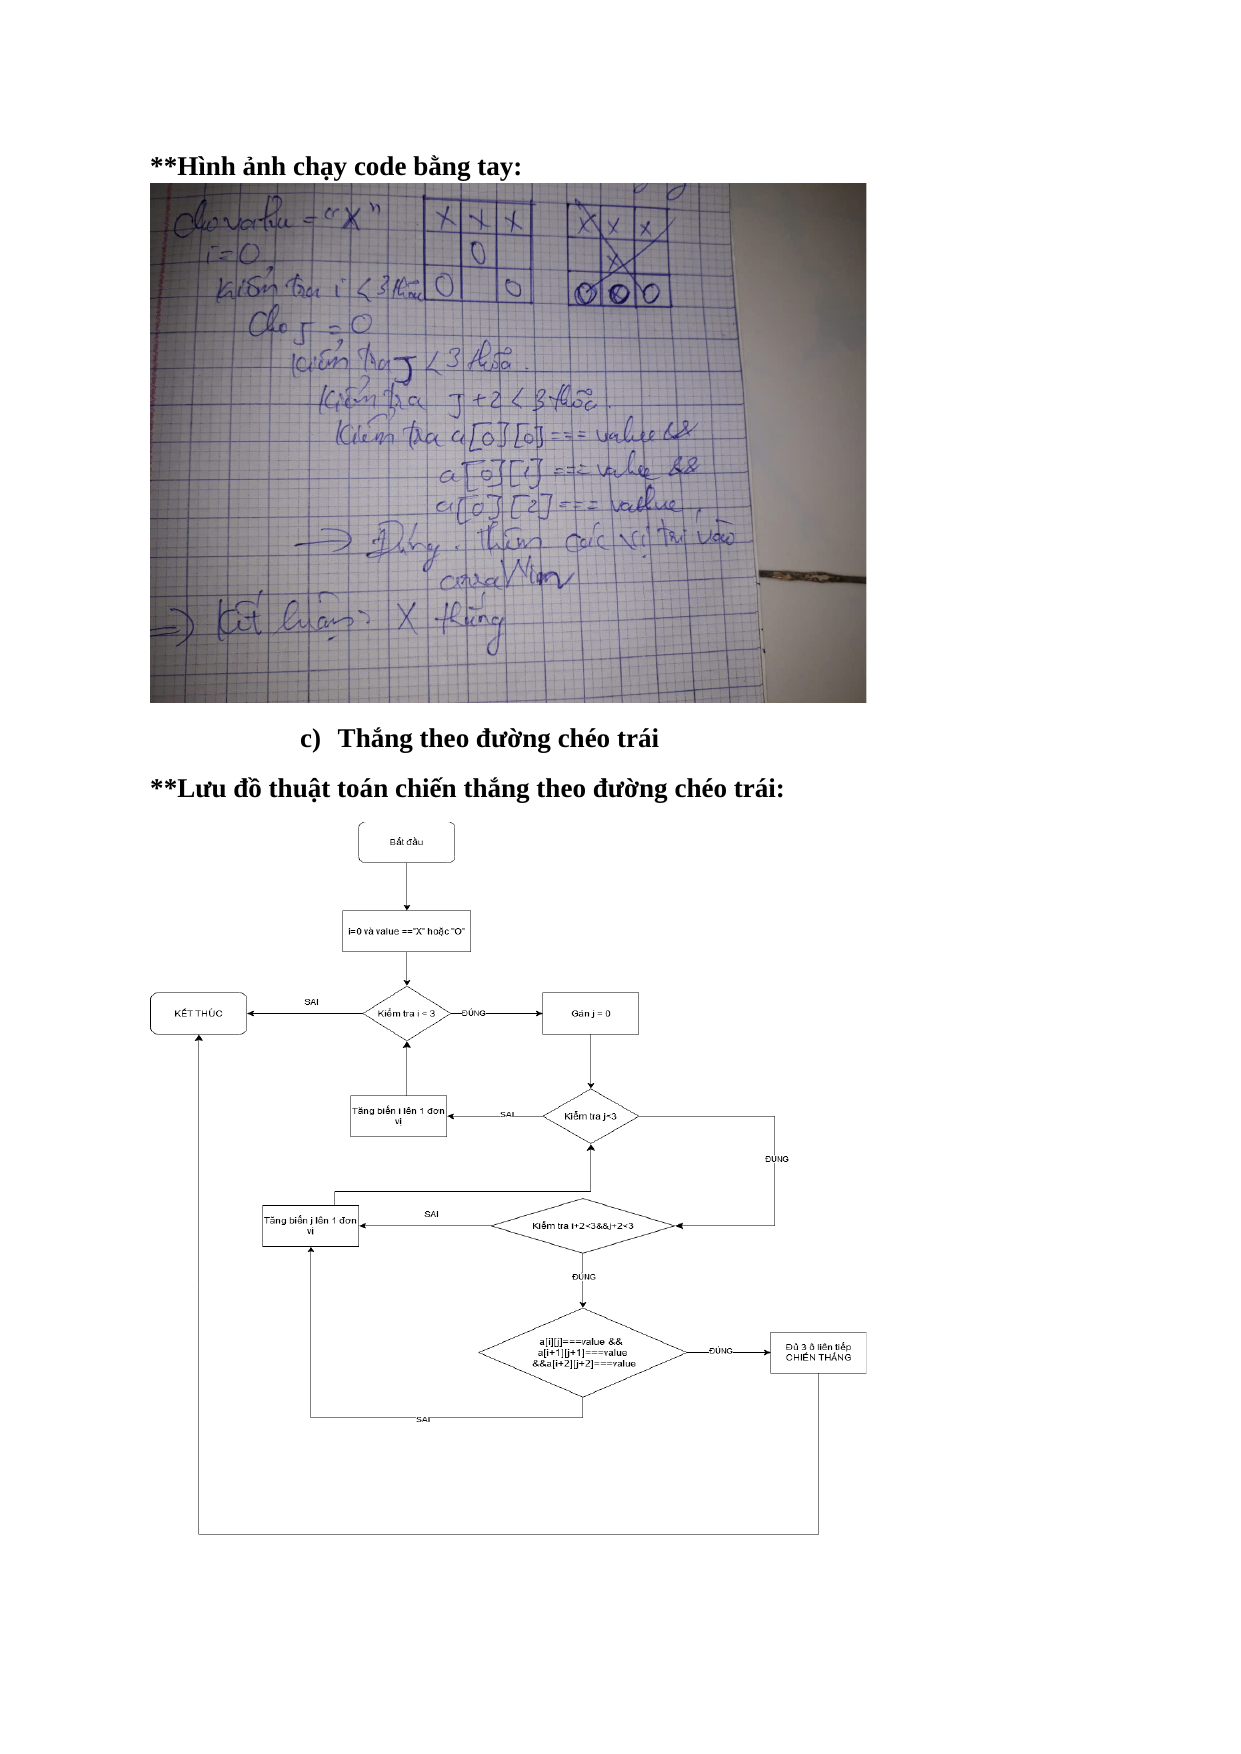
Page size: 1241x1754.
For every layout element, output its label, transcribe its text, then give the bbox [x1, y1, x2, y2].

picture [150, 822, 867, 1541]
picture [150, 183, 867, 703]
text **Lưu đồ thuật toán chiến thắng theo đường chéo trái: [150, 772, 1090, 803]
list Thắng theo đường chéo trái [300, 722, 1090, 753]
